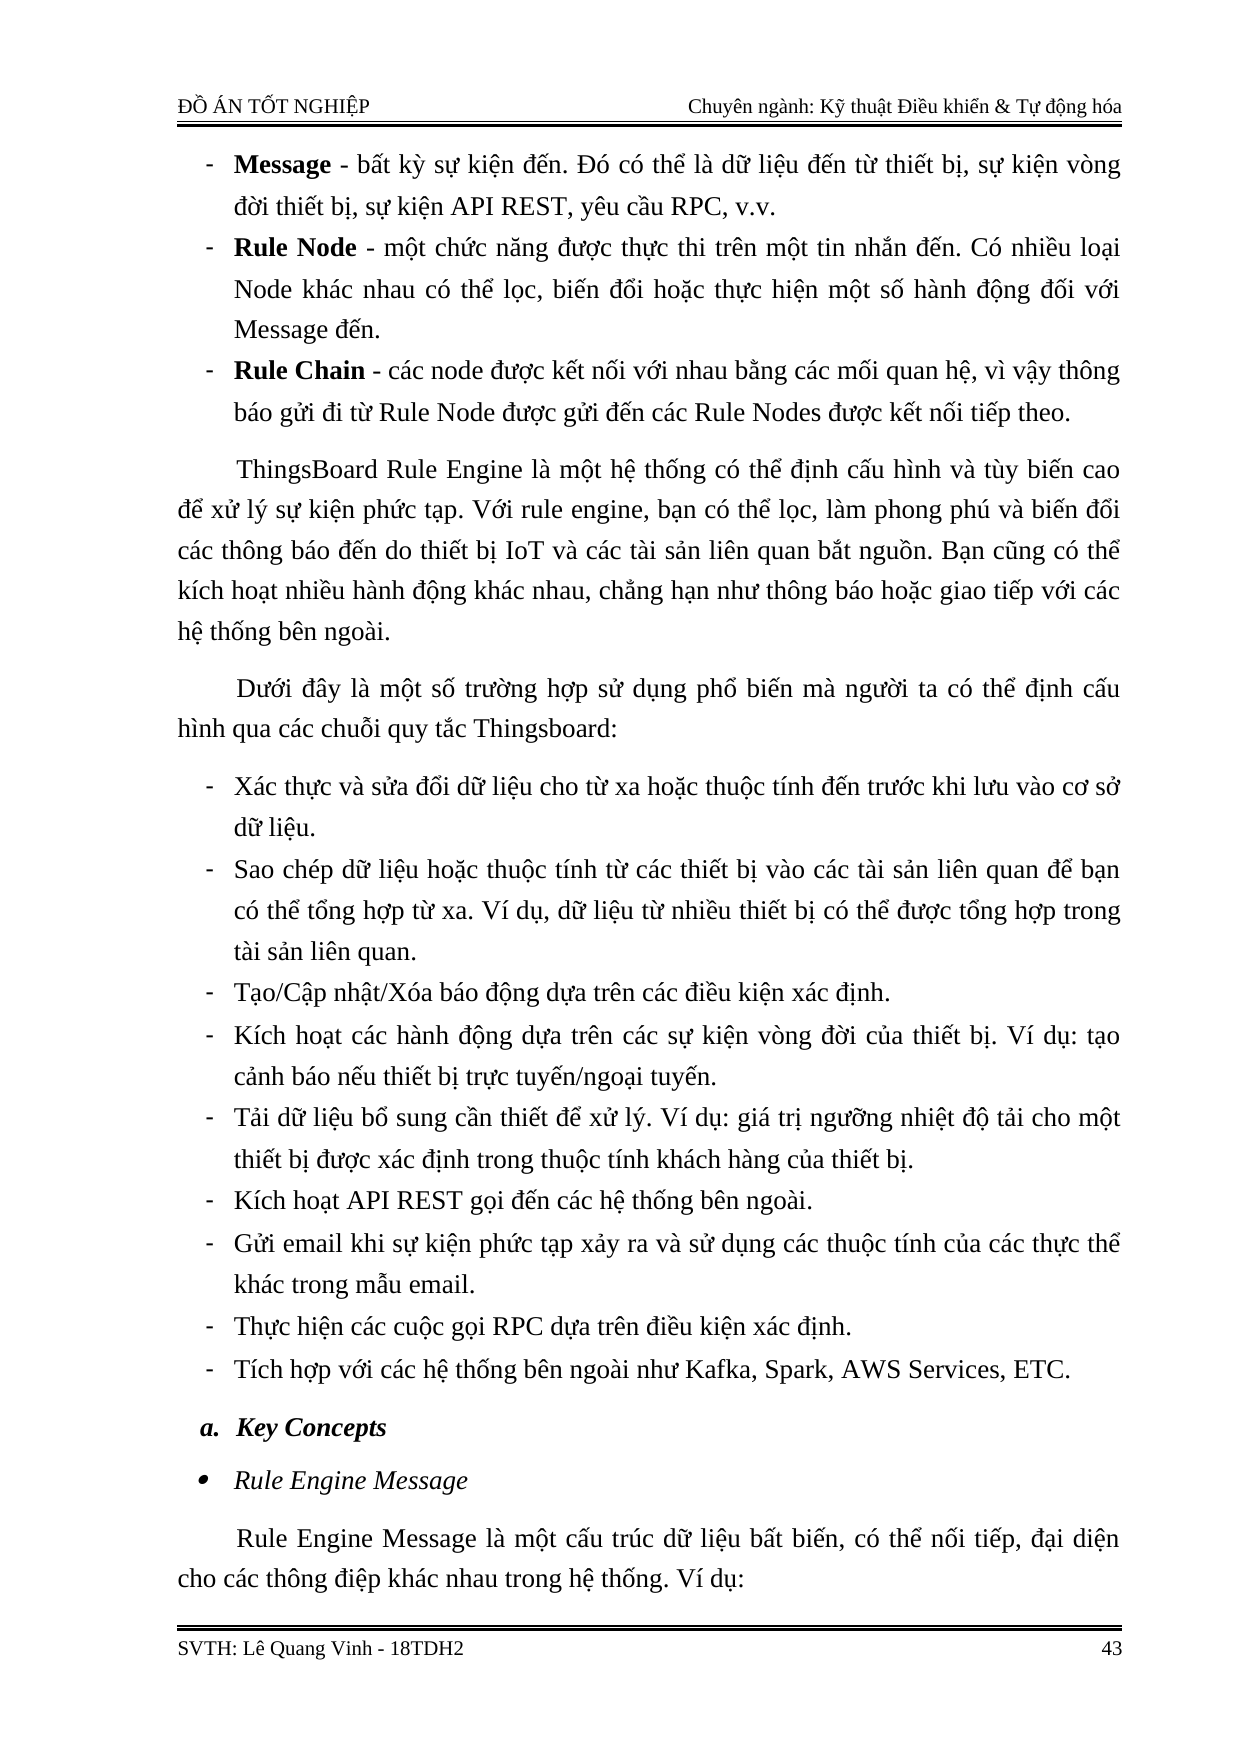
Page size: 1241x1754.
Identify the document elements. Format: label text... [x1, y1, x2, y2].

list Thực hiện các cuộc gọi RPC dựa trên điều kiện xác định. [205, 1309, 1122, 1342]
text Rule Engine Message là một cấu trúc dữ liệu bất biến, có thể nối tiếp, đại diện cho các thông điệp khác nhau trong hệ thống. Ví dụ: [177, 1522, 1122, 1593]
list Tích hợp với các hệ thống bên ngoài như Kafka, Spark, AWS Services, ETC. [205, 1352, 1122, 1385]
list Sao chép dữ liệu hoặc thuộc tính từ các thiết bị vào các tài sản liên quan để bạn có thể tổng hợp từ xa. Ví dụ, dữ liệu từ nhiều thiết bị có thể được tổng hợp trong tài sản liên quan. [205, 852, 1122, 966]
list Kích hoạt các hành động dựa trên các sự kiện vòng đời của thiết bị. Ví dụ: tạo cảnh báo nếu thiết bị trực tuyến/ngoại tuyến. [205, 1018, 1122, 1091]
text ThingsBoard Rule Engine là một hệ thống có thể định cấu hình và tùy biến cao để xử lý sự kiện phức tạp. Với rule engine, bạn có thể lọc, làm phong phú và biến đổi các thông báo đến do thiết bị IoT và các tài sản liên quan bắt nguồn. Bạn cũng có thể kích hoạt nhiều hành động khác nhau, chẳng hạn như thông báo hoặc giao tiếp với các hệ thống bên ngoài. [177, 453, 1122, 646]
list Tạo/Cập nhật/Xóa báo động dựa trên các điều kiện xác định. [205, 975, 1122, 1008]
list Rule Engine Message [196, 1464, 1122, 1496]
list Gửi email khi sự kiện phức tạp xảy ra và sử dụng các thuộc tính của các thực thể khác trong mẫu email. [205, 1226, 1122, 1300]
list Message - bất kỳ sự kiện đến. Đó có thể là dữ liệu đến từ thiết bị, sự kiện vòng đời thiết bị, sự kiện API REST, yêu cầu RPC, v.v. [205, 148, 1122, 221]
list Rule Chain - các node được kết nối với nhau bằng các mối quan hệ, vì vậy thông báo gửi đi từ Rule Node được gửi đến các Rule Nodes được kết nối tiếp theo. [205, 353, 1122, 427]
list Rule Node - một chức năng được thực thi trên một tin nhắn đến. Có nhiều loại Node khác nhau có thể lọc, biến đổi hoặc thực hiện một số hành động đối với Message đến. [205, 230, 1122, 344]
text Key Concepts [200, 1411, 1122, 1443]
text Dưới đây là một số trường hợp sử dụng phổ biến mà người ta có thể định cấu hình qua các chuỗi quy tắc Thingsboard: [177, 672, 1122, 743]
list Kích hoạt API REST gọi đến các hệ thống bên ngoài. [205, 1183, 1122, 1216]
list Xác thực và sửa đổi dữ liệu cho từ xa hoặc thuộc tính đến trước khi lưu vào cơ sở dữ liệu. [205, 769, 1122, 843]
list Tải dữ liệu bổ sung cần thiết để xử lý. Ví dụ: giá trị ngưỡng nhiệt độ tải cho một thiết bị được xác định trong thuộc tính khách hàng của thiết bị. [205, 1101, 1122, 1174]
